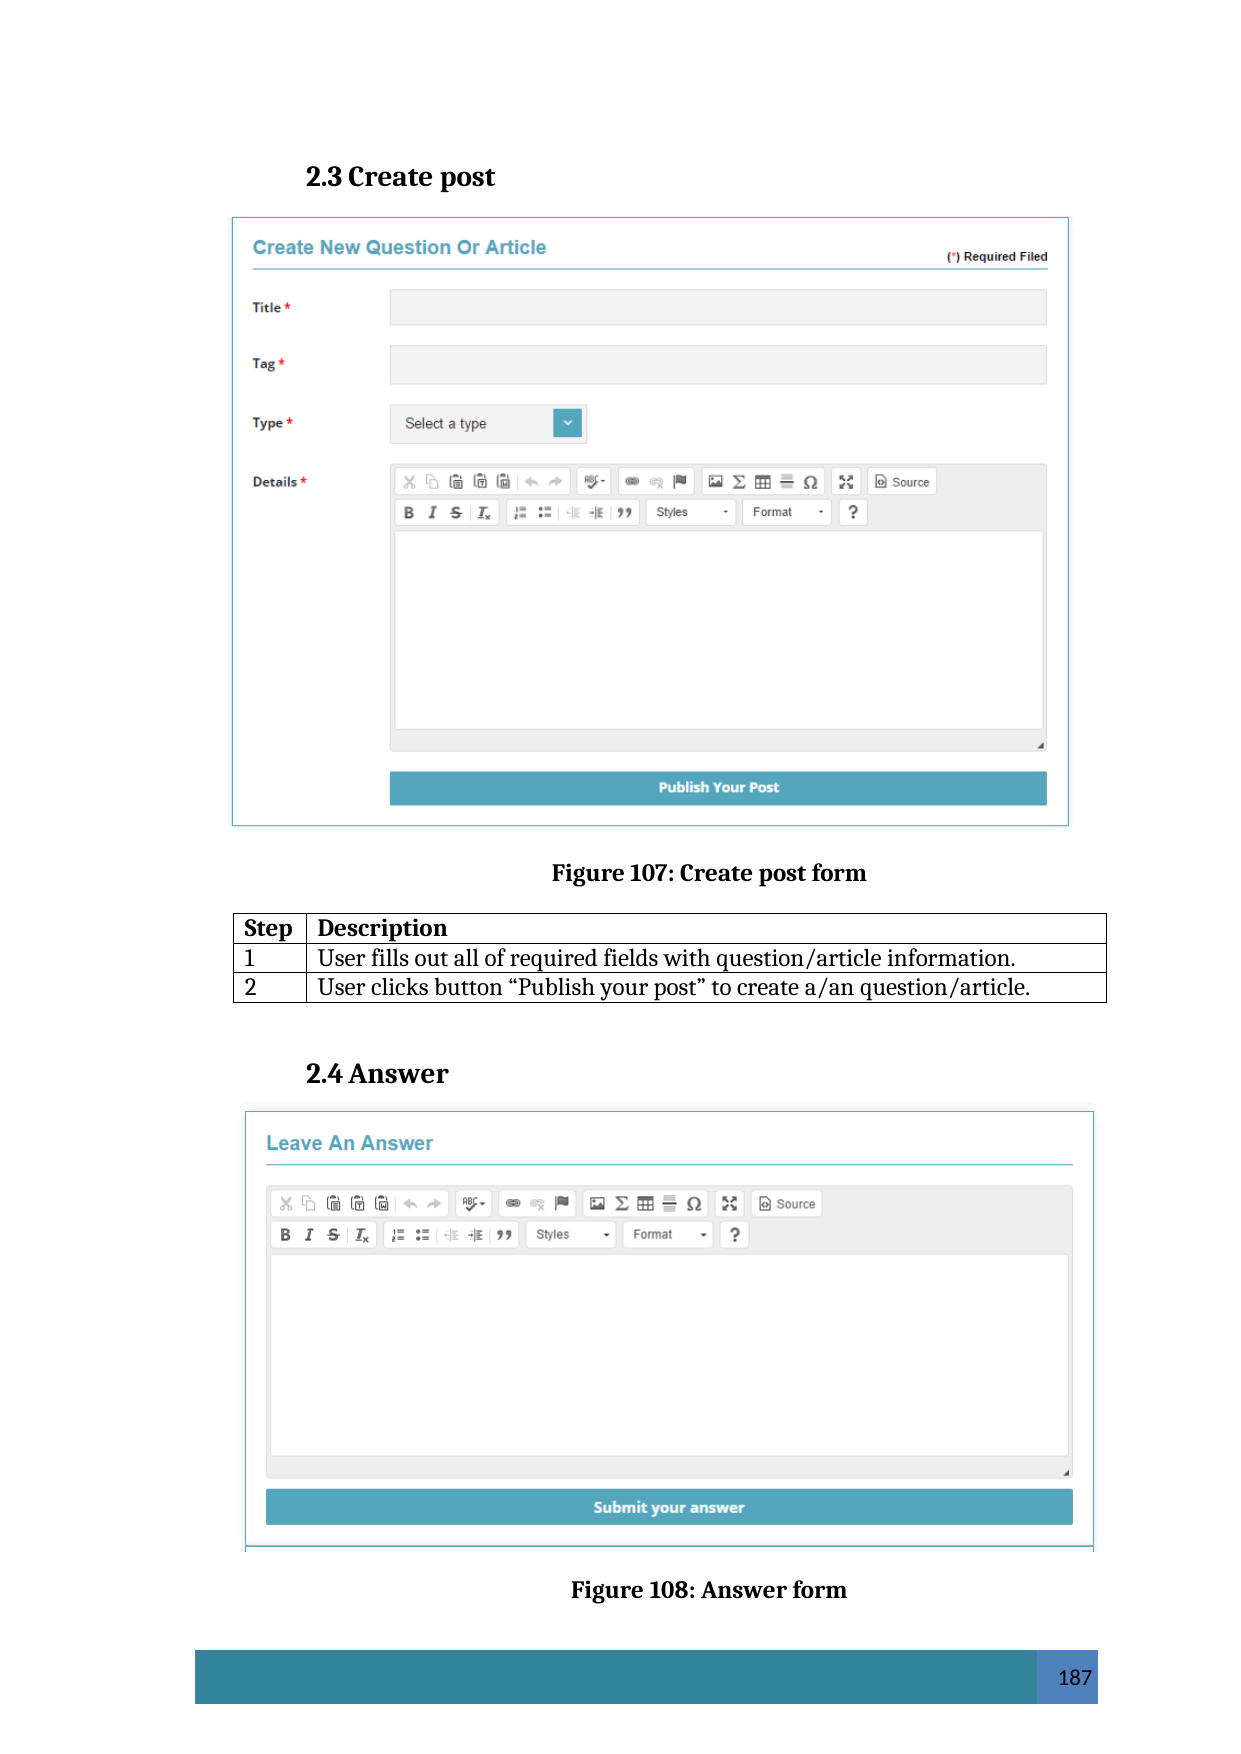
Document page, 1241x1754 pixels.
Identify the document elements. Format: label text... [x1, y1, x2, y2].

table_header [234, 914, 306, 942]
picture [236, 1102, 1108, 1552]
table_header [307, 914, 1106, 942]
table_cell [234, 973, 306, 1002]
text Figure 107: Create post form [221, 859, 1122, 887]
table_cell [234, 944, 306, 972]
picture [221, 206, 1080, 834]
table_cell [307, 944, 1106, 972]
text Figure 108: Answer form [221, 1576, 1122, 1605]
subtitle Create post [306, 160, 1122, 194]
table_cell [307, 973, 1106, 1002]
subtitle Answer [306, 1057, 1122, 1090]
